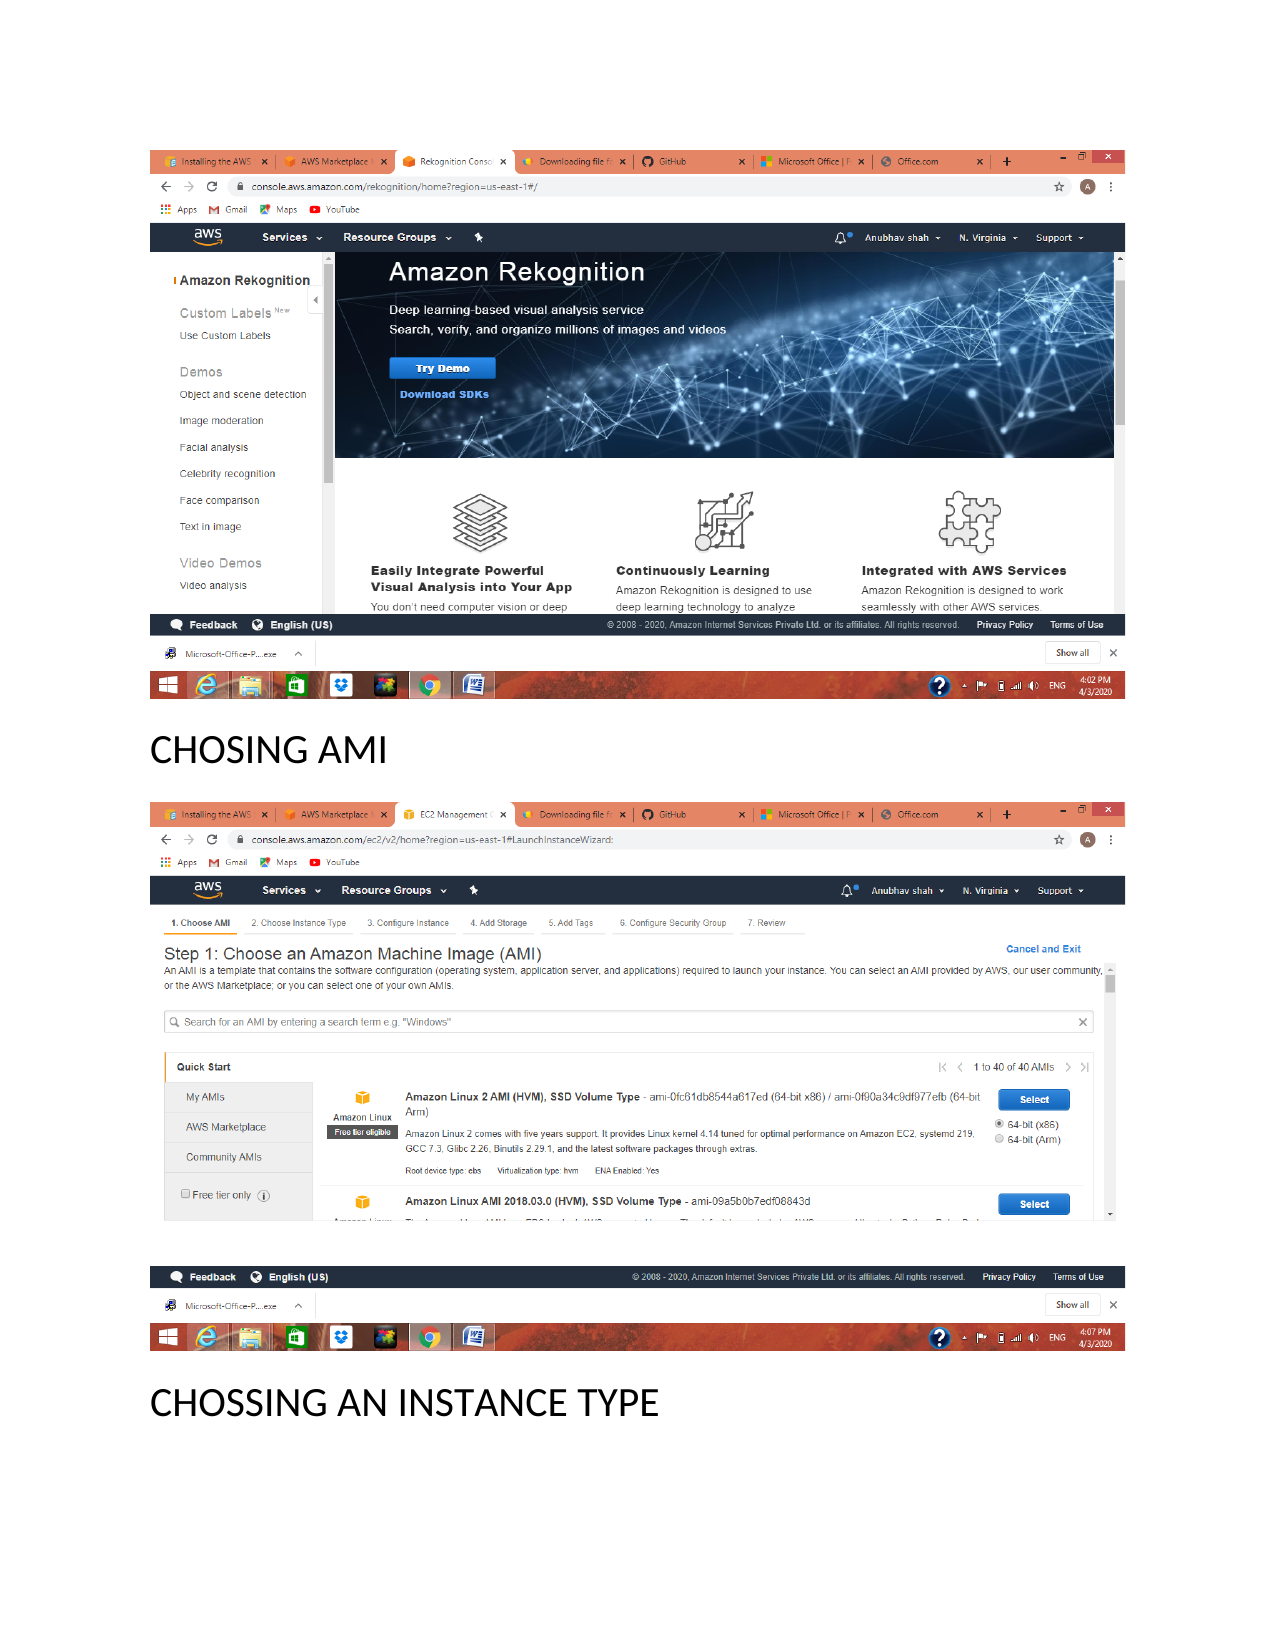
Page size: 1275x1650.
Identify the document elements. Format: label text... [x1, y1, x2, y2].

picture [150, 802, 1125, 1351]
picture [150, 150, 1125, 699]
text CHOSSING AN INSTANCE TYPE [150, 1376, 1125, 1426]
text CHOSING AMI [150, 723, 1125, 774]
